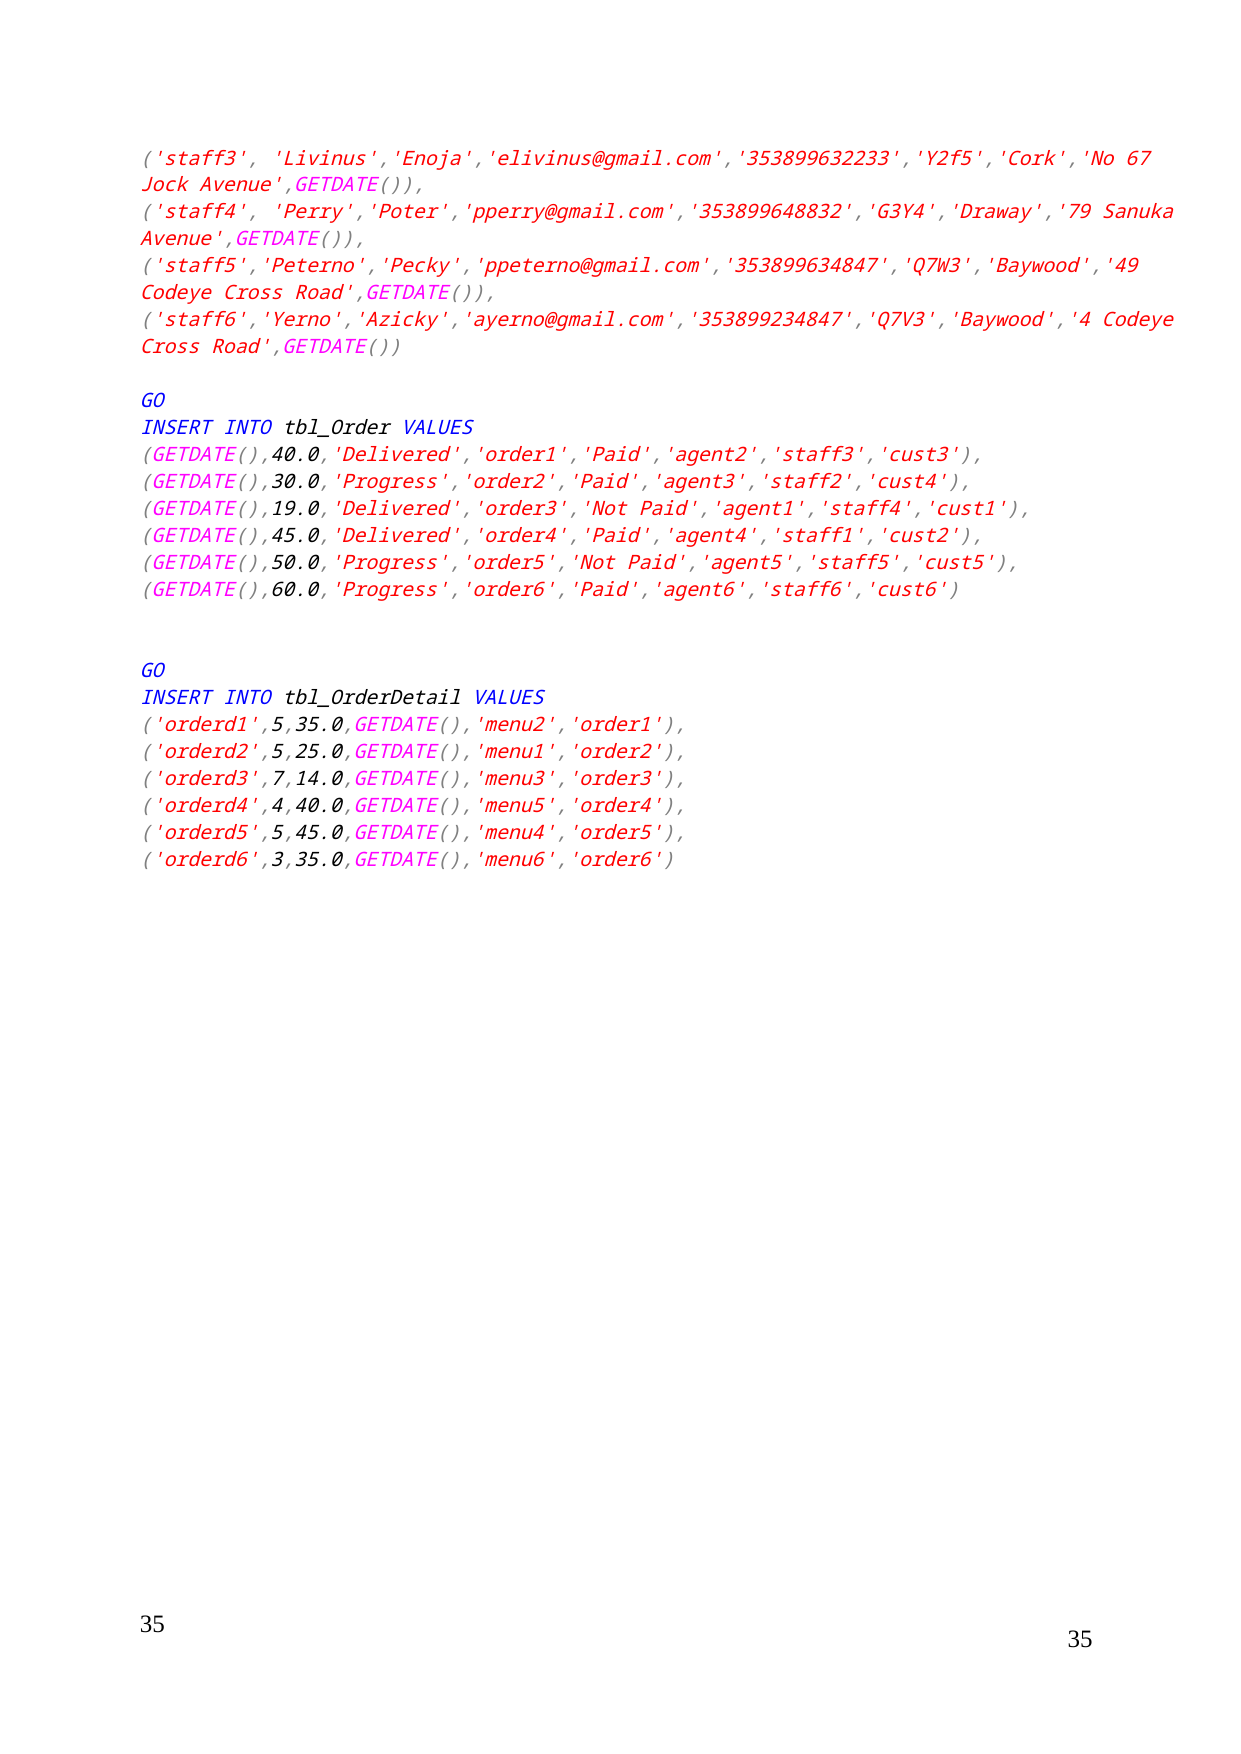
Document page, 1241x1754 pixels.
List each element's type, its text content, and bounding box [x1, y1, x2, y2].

text ('orderd5',5,45.0,GETDATE(),'menu4','order5'), [139, 818, 1176, 845]
text ('staff5','Peterno','Pecky','ppeterno@gmail.com','353899634847','Q7W3','Baywood','49 Codeye Cross Road',GETDATE()), [139, 252, 1176, 306]
text ('orderd3',7,14.0,GETDATE(),'menu3','order3'), [139, 764, 1176, 791]
text ('orderd4',4,40.0,GETDATE(),'menu5','order4'), [139, 791, 1176, 818]
text ('orderd1',5,35.0,GETDATE(),'menu2','order1'), [139, 710, 1176, 737]
text INSERT INTO tbl_OrderDetail VALUES [139, 683, 1176, 710]
text (GETDATE(),30.0,'Progress','order2','Paid','agent3','staff2','cust4'), [139, 467, 1176, 494]
text GO [139, 656, 1176, 683]
text ('staff6','Yerno','Azicky','ayerno@gmail.com','353899234847','Q7V3','Baywood','4 Codeye Cross Road',GETDATE()) [139, 306, 1176, 359]
text (GETDATE(),19.0,'Delivered','order3','Not Paid','agent1','staff4','cust1'), [139, 494, 1176, 521]
text (GETDATE(),40.0,'Delivered','order1','Paid','agent2','staff3','cust3'), [139, 441, 1176, 467]
text ('staff3', 'Livinus','Enoja','elivinus@gmail.com','353899632233','Y2f5','Cork','No 67 Jock Avenue',GETDATE()), [139, 144, 1176, 198]
text ('staff4', 'Perry','Poter','pperry@gmail.com','353899648832','G3Y4','Draway','79 Sanuka Avenue',GETDATE()), [139, 198, 1176, 252]
text (GETDATE(),50.0,'Progress','order5','Not Paid','agent5','staff5','cust5'), [139, 548, 1176, 575]
text GO [139, 387, 1176, 413]
text (GETDATE(),60.0,'Progress','order6','Paid','agent6','staff6','cust6') [139, 575, 1176, 602]
text (GETDATE(),45.0,'Delivered','order4','Paid','agent4','staff1','cust2'), [139, 521, 1176, 548]
text ('orderd2',5,25.0,GETDATE(),'menu1','order2'), [139, 737, 1176, 764]
text INSERT INTO tbl_Order VALUES [139, 413, 1176, 441]
text ('orderd6',3,35.0,GETDATE(),'menu6','order6') [139, 845, 1176, 872]
